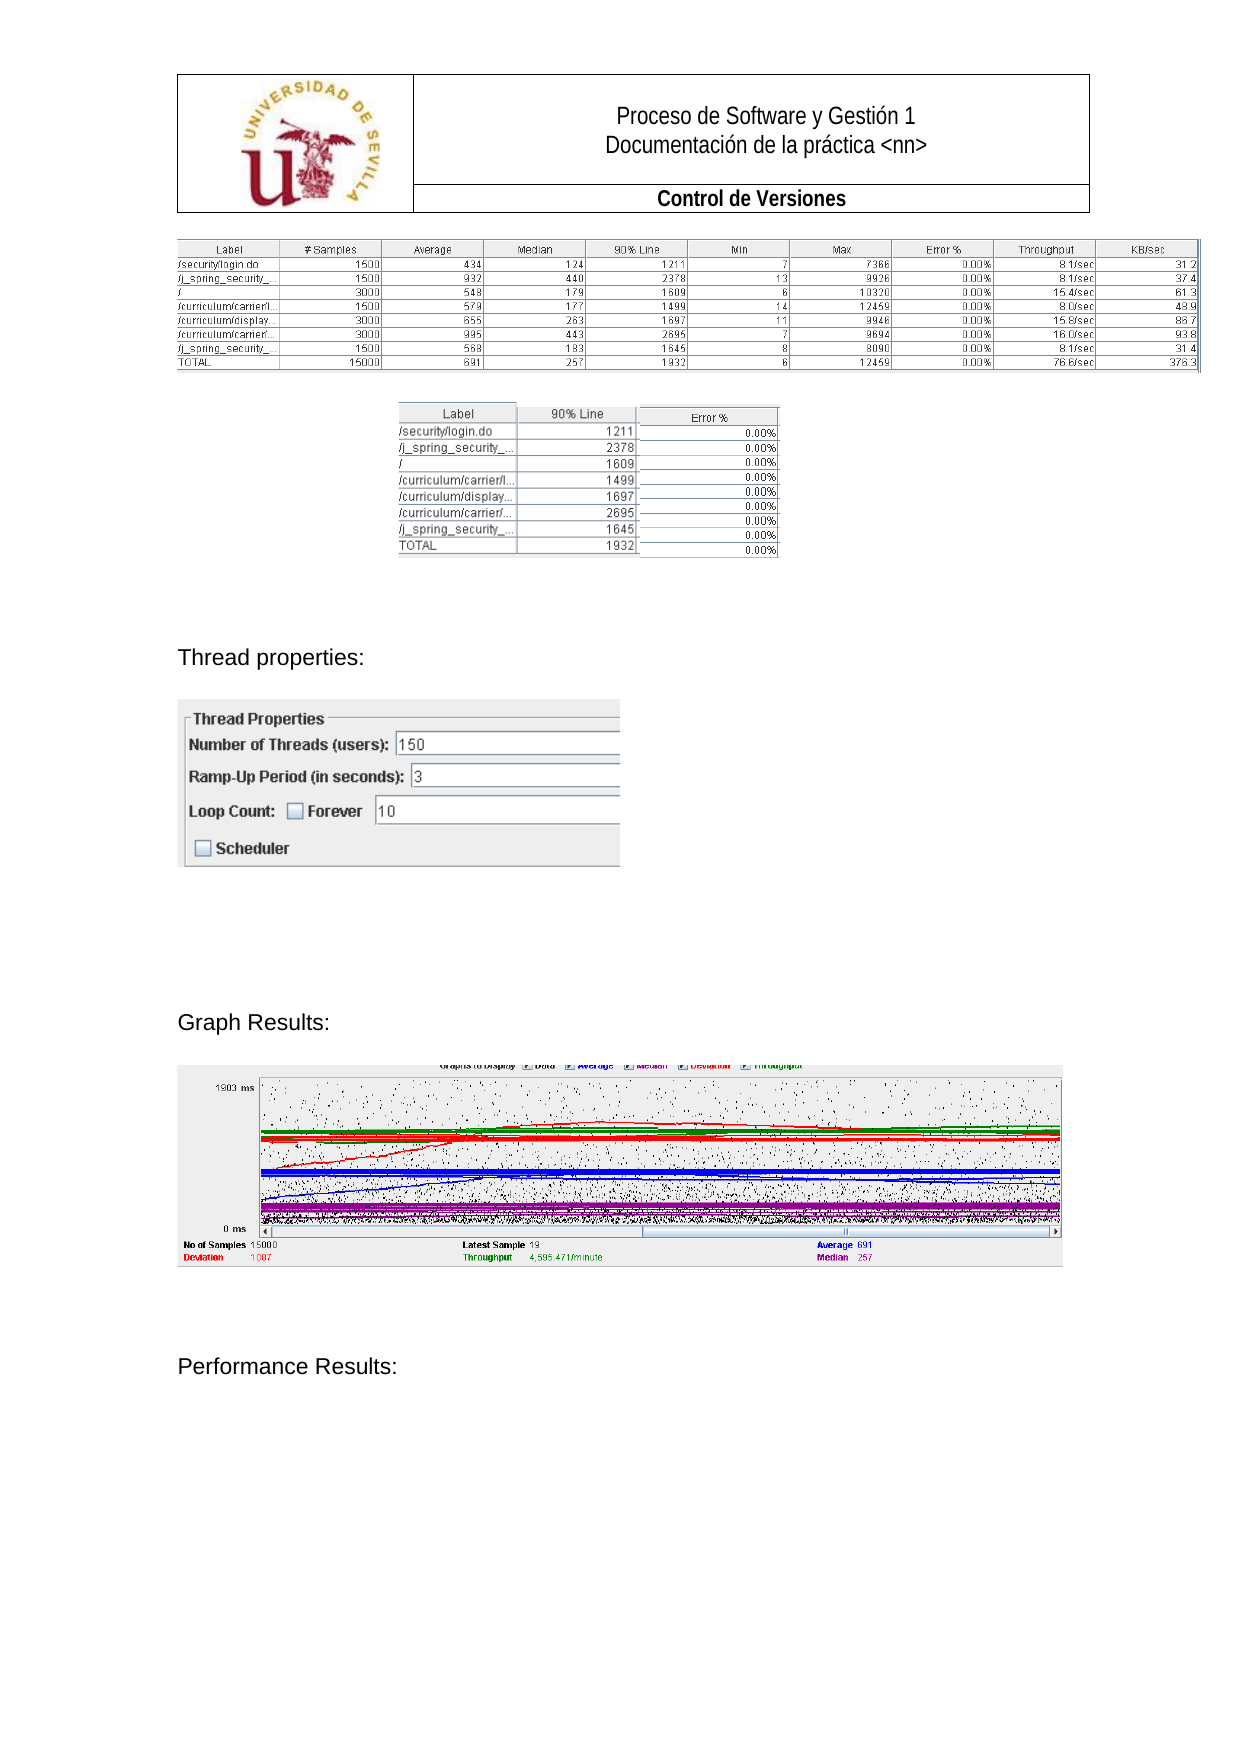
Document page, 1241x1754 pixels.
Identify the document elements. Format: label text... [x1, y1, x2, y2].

text Performance Results: [177, 1353, 1063, 1379]
picture [177, 699, 621, 867]
picture [177, 239, 1203, 373]
text Graph Results: [177, 1009, 1063, 1036]
text Thread properties: [177, 644, 1063, 670]
picture [398, 402, 781, 558]
picture [240, 79, 381, 208]
picture [177, 1065, 1063, 1267]
